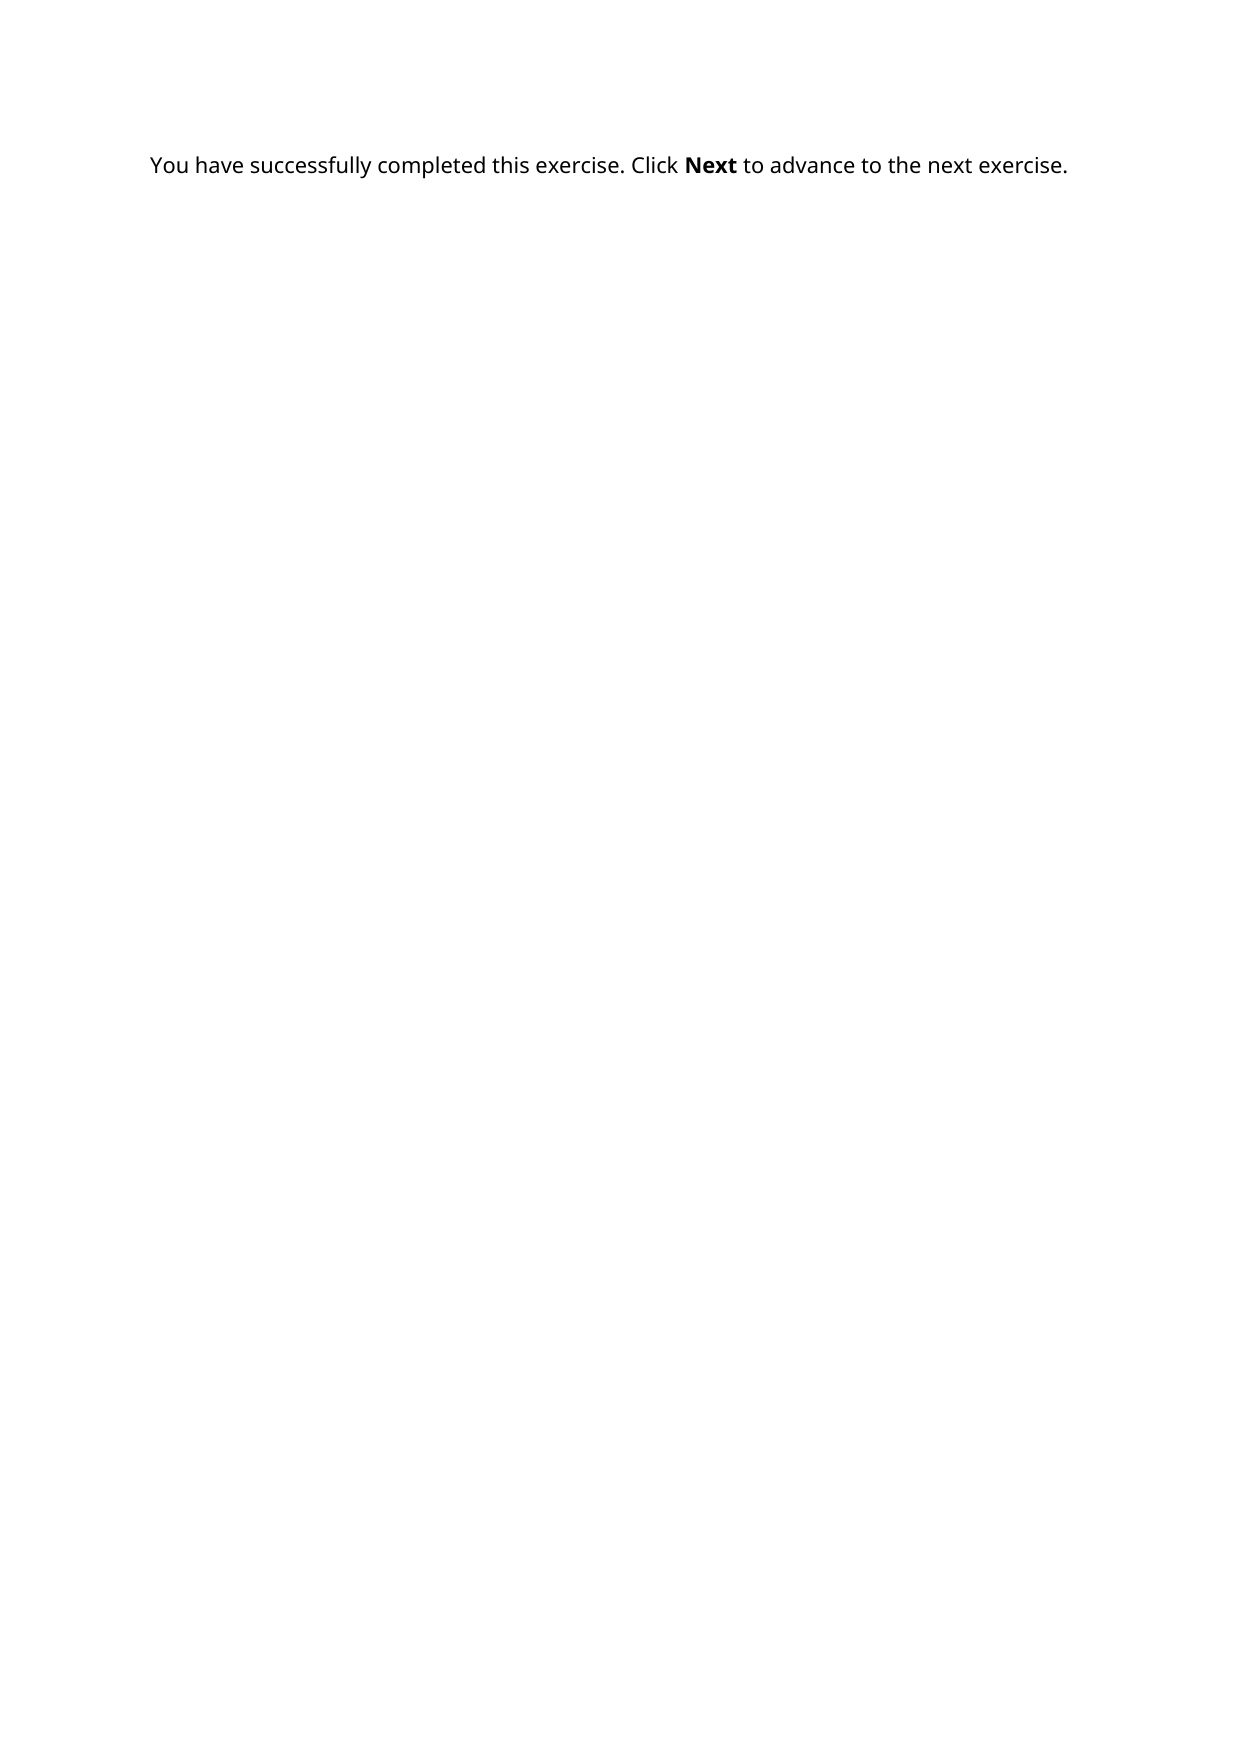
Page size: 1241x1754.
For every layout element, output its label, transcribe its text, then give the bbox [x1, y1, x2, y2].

text You have successfully completed this exercise. Click Next to advance to the next exercise. [150, 150, 1090, 180]
